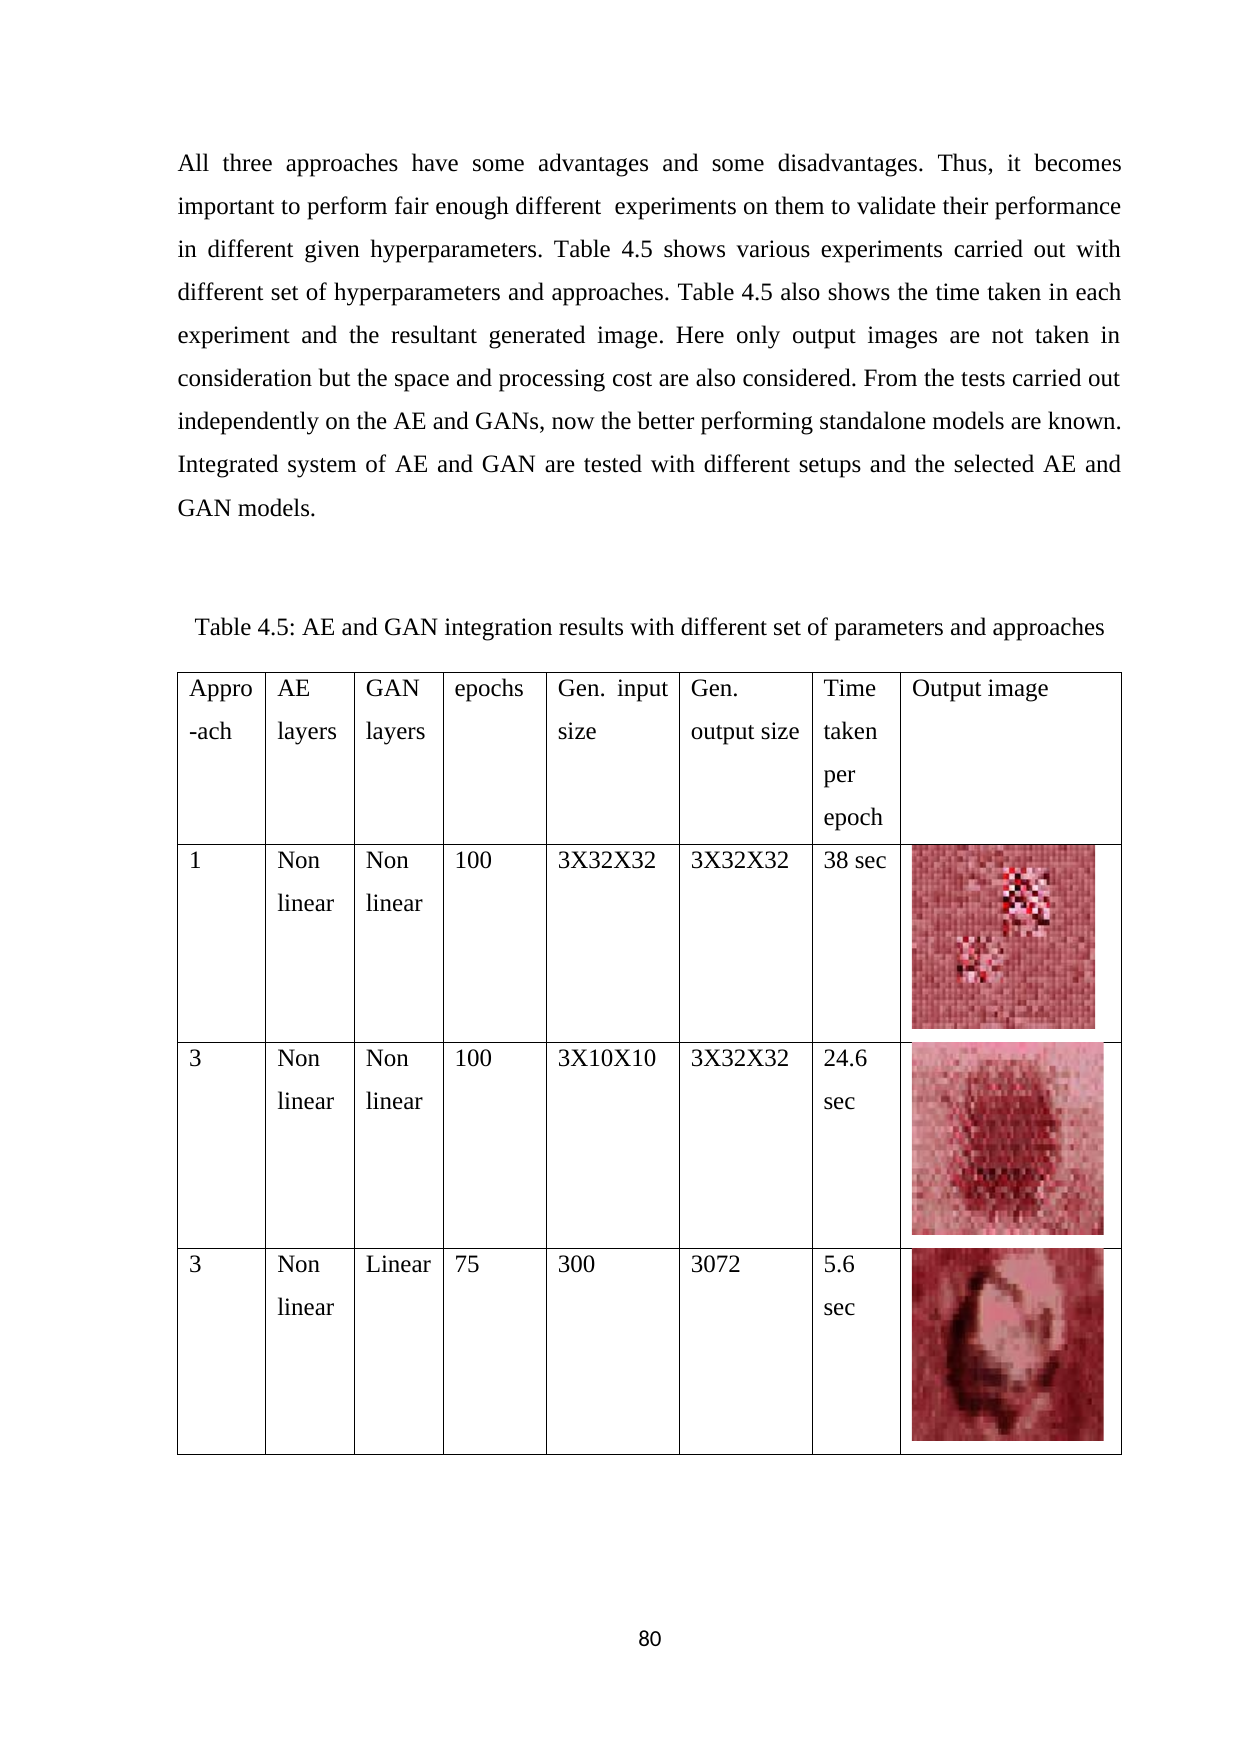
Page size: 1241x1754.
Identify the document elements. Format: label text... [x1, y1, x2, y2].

table_cell 100 [444, 1043, 546, 1248]
table_cell [901, 1043, 1121, 1248]
table_header Output image [901, 673, 1121, 844]
table_cell Non linear [355, 1043, 443, 1248]
table_header Time taken per epoch [813, 673, 900, 844]
table_cell 38 sec [813, 845, 900, 1042]
picture [911, 1248, 1104, 1441]
table_header Appro-ach [178, 673, 265, 844]
table_cell 75 [444, 1249, 546, 1453]
table_header AE layers [266, 673, 354, 844]
table_cell [901, 1249, 1121, 1453]
table_cell [901, 845, 1121, 1042]
table_cell Non linear [266, 1043, 354, 1248]
text Table 4.5: AE and GAN integration results with different set of parameters and approaches [177, 612, 1122, 641]
table_cell Non linear [355, 845, 443, 1042]
table_cell 3X10X10 [547, 1043, 679, 1248]
table_cell Linear [355, 1249, 443, 1453]
table_cell 3072 [680, 1249, 812, 1453]
table_cell 300 [547, 1249, 679, 1453]
table_cell 100 [444, 845, 546, 1042]
table_cell Non linear [266, 845, 354, 1042]
table_header Gen. output size [680, 673, 812, 844]
table_cell 1 [178, 845, 265, 1042]
table_cell 3X32X32 [547, 845, 679, 1042]
table_cell 3 [178, 1043, 265, 1248]
table_cell Non linear [266, 1249, 354, 1453]
picture [911, 1042, 1104, 1235]
table_cell 3 [178, 1249, 265, 1453]
table_cell 3X32X32 [680, 1043, 812, 1248]
table_header Gen. input size [547, 673, 679, 844]
text All three approaches have some advantages and some disadvantages. Thus, it becomes important to perform fair enough different experiments on them to validate their performance in different given hyperparameters. Table 4.5 shows various experiments carried out with different set of hyperparameters and approaches. Table 4.5 also shows the time taken in each experiment and the resultant generated image. Here only output images are not taken in consideration but the space and processing cost are also considered. From the tests carried out independently on the AE and GANs, now the better performing standalone models are known. Integrated system of AE and GAN are tested with different setups and the selected AE and GAN models. [177, 148, 1122, 521]
table_cell 3X32X32 [680, 845, 812, 1042]
table_cell 5.6 sec [813, 1249, 900, 1453]
table_header epochs [444, 673, 546, 844]
table_cell 24.6 sec [813, 1043, 900, 1248]
table_header GAN layers [355, 673, 443, 844]
picture [911, 845, 1096, 1029]
